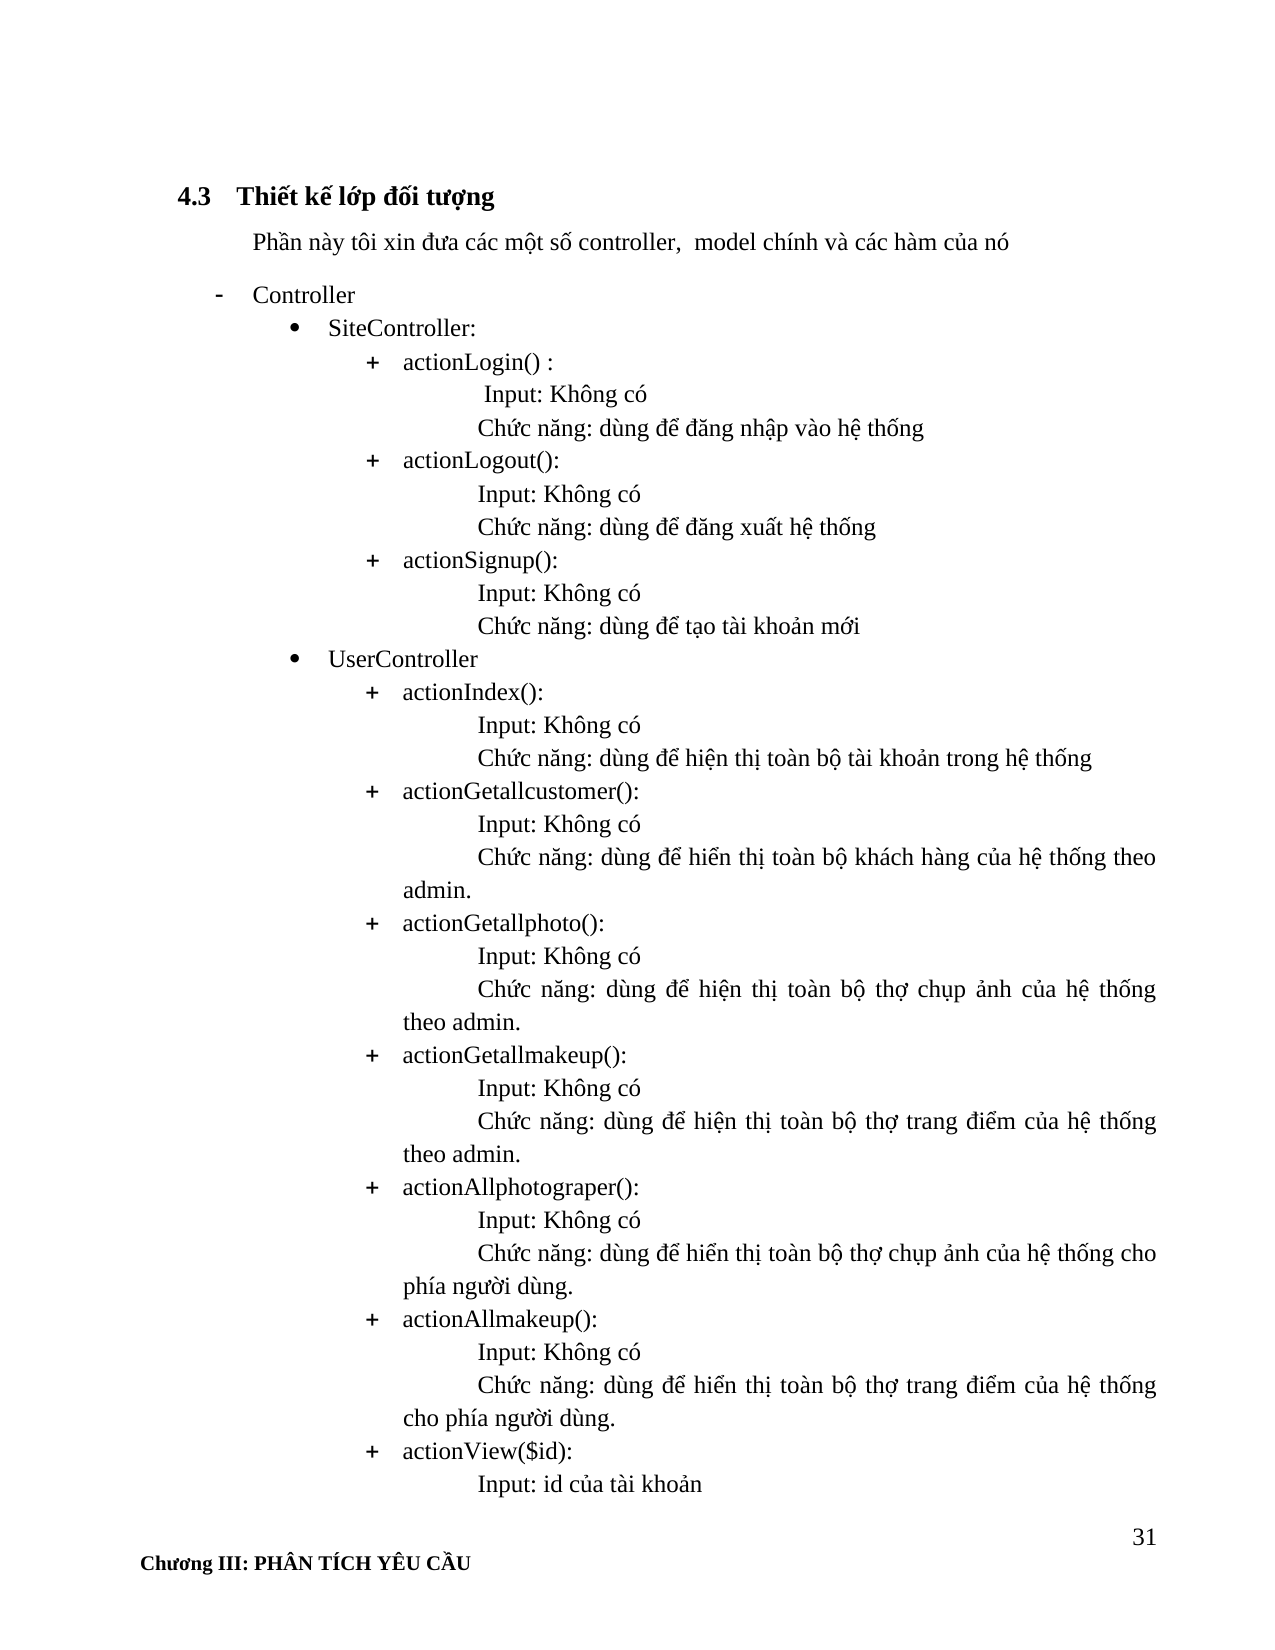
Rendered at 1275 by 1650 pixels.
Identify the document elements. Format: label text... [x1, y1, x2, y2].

list Chức năng: dùng để hiển thị toàn bộ khách hàng của hệ thống theo admin. [403, 842, 1157, 904]
list Chức năng: dùng để hiện thị toàn bộ thợ chụp ảnh của hệ thống theo admin. [403, 974, 1157, 1036]
list actionLogout(): [365, 446, 1157, 474]
list Chức năng: dùng để đăng xuất hệ thống [403, 512, 1157, 540]
list Chức năng: dùng để tạo tài khoản mới [403, 611, 1157, 639]
list Input: Không có [403, 379, 1157, 408]
list Chức năng: dùng để hiển thị toàn bộ thợ chụp ảnh của hệ thống cho phía người dùng. [403, 1238, 1157, 1300]
list actionSignup(): [365, 545, 1157, 573]
list SiteController: [290, 313, 1157, 342]
list actionGetallphoto(): [365, 908, 1157, 937]
list Input: Không có [403, 1205, 1157, 1234]
list actionLogin() : [365, 347, 1157, 375]
list Chức năng: dùng để hiển thị toàn bộ thợ trang điểm của hệ thống cho phía người dùng. [403, 1370, 1157, 1432]
list Chức năng: dùng để hiện thị toàn bộ thợ trang điểm của hệ thống theo admin. [403, 1106, 1157, 1168]
list Input: Không có [403, 479, 1157, 507]
list actionGetallmakeup(): [365, 1040, 1157, 1069]
list Chức năng: dùng để hiện thị toàn bộ tài khoản trong hệ thống [403, 743, 1157, 772]
list Input: Không có [403, 710, 1157, 738]
list actionView($id): [365, 1436, 1157, 1465]
list actionIndex(): [365, 677, 1157, 706]
list Input: Không có [403, 1073, 1157, 1102]
list actionAllmakeup(): [365, 1304, 1157, 1333]
list actionGetallcustomer(): [365, 776, 1157, 804]
list Input: Không có [403, 1337, 1157, 1366]
list actionAllphotograper(): [365, 1172, 1157, 1201]
text Phần này tôi xin đưa các một số controller, model chính và các hàm của nó [177, 227, 1157, 255]
list Input: Không có [403, 809, 1157, 838]
list UserController [290, 644, 1157, 672]
list Controller [215, 281, 1157, 309]
list Input: id của tài khoản [403, 1469, 1157, 1498]
list Thiết kế lớp đối tượng [177, 180, 1157, 211]
list Input: Không có [403, 941, 1157, 970]
list Chức năng: dùng để đăng nhập vào hệ thống [403, 413, 1157, 441]
list Input: Không có [403, 578, 1157, 606]
